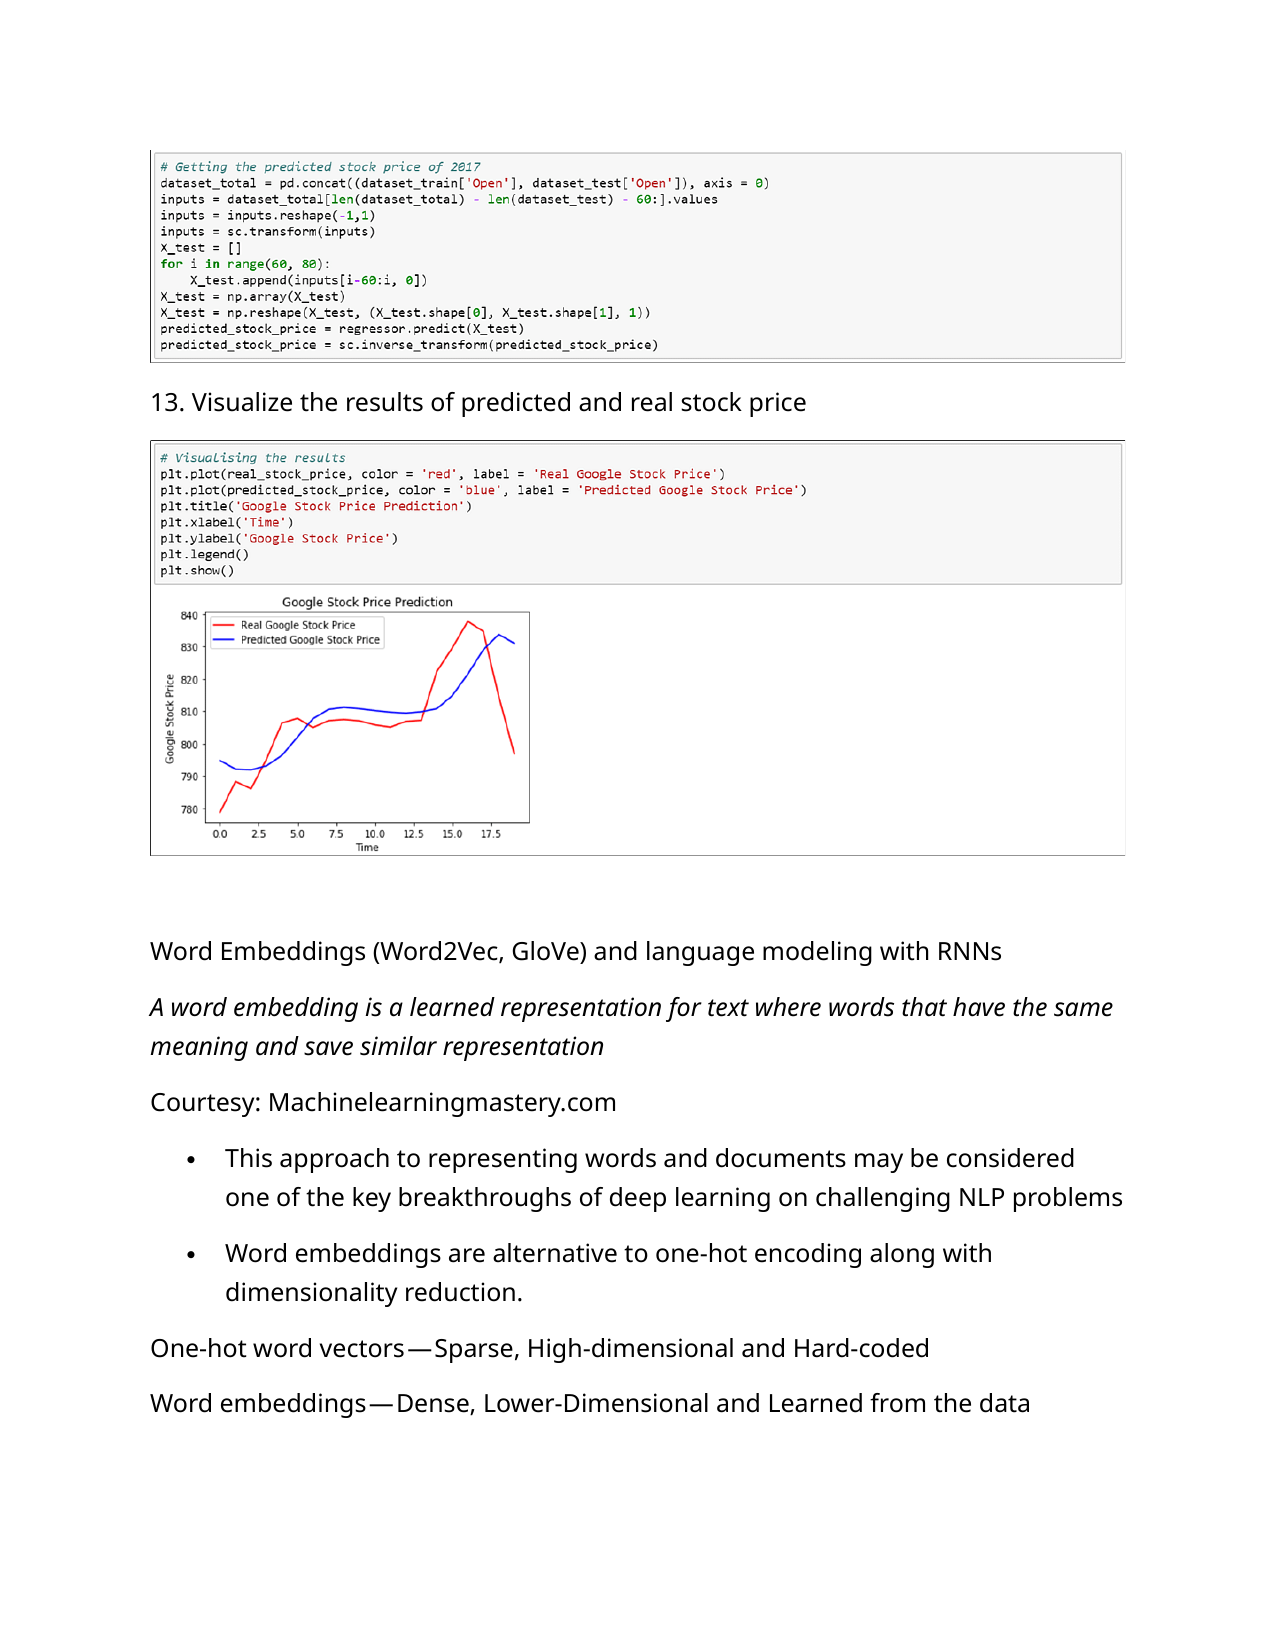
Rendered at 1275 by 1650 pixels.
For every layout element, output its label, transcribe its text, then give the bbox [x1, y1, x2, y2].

picture [150, 440, 1125, 856]
text Courtesy: Machinelearningmastery.com [150, 1084, 1125, 1118]
list This approach to representing words and documents may be considered one of the key breakthroughs of deep learning on challenging NLP problems [187, 1140, 1125, 1213]
text Word embeddings — Dense, Lower-Dimensional and Learned from the data [150, 1386, 1125, 1420]
list Word embeddings are alternative to one-hot encoding along with dimensionality reduction. [187, 1235, 1125, 1308]
text One-hot word vectors — Sparse, High-dimensional and Hard-coded [150, 1330, 1125, 1364]
picture [150, 150, 1125, 363]
text A word embedding is a learned representation for text where words that have the same meaning and save similar representation [150, 989, 1125, 1063]
text Word Embeddings (Word2Vec, GloVe) and language modeling with RNNs [150, 933, 1125, 968]
text 13. Visualize the results of predicted and real stock price [150, 385, 1125, 419]
